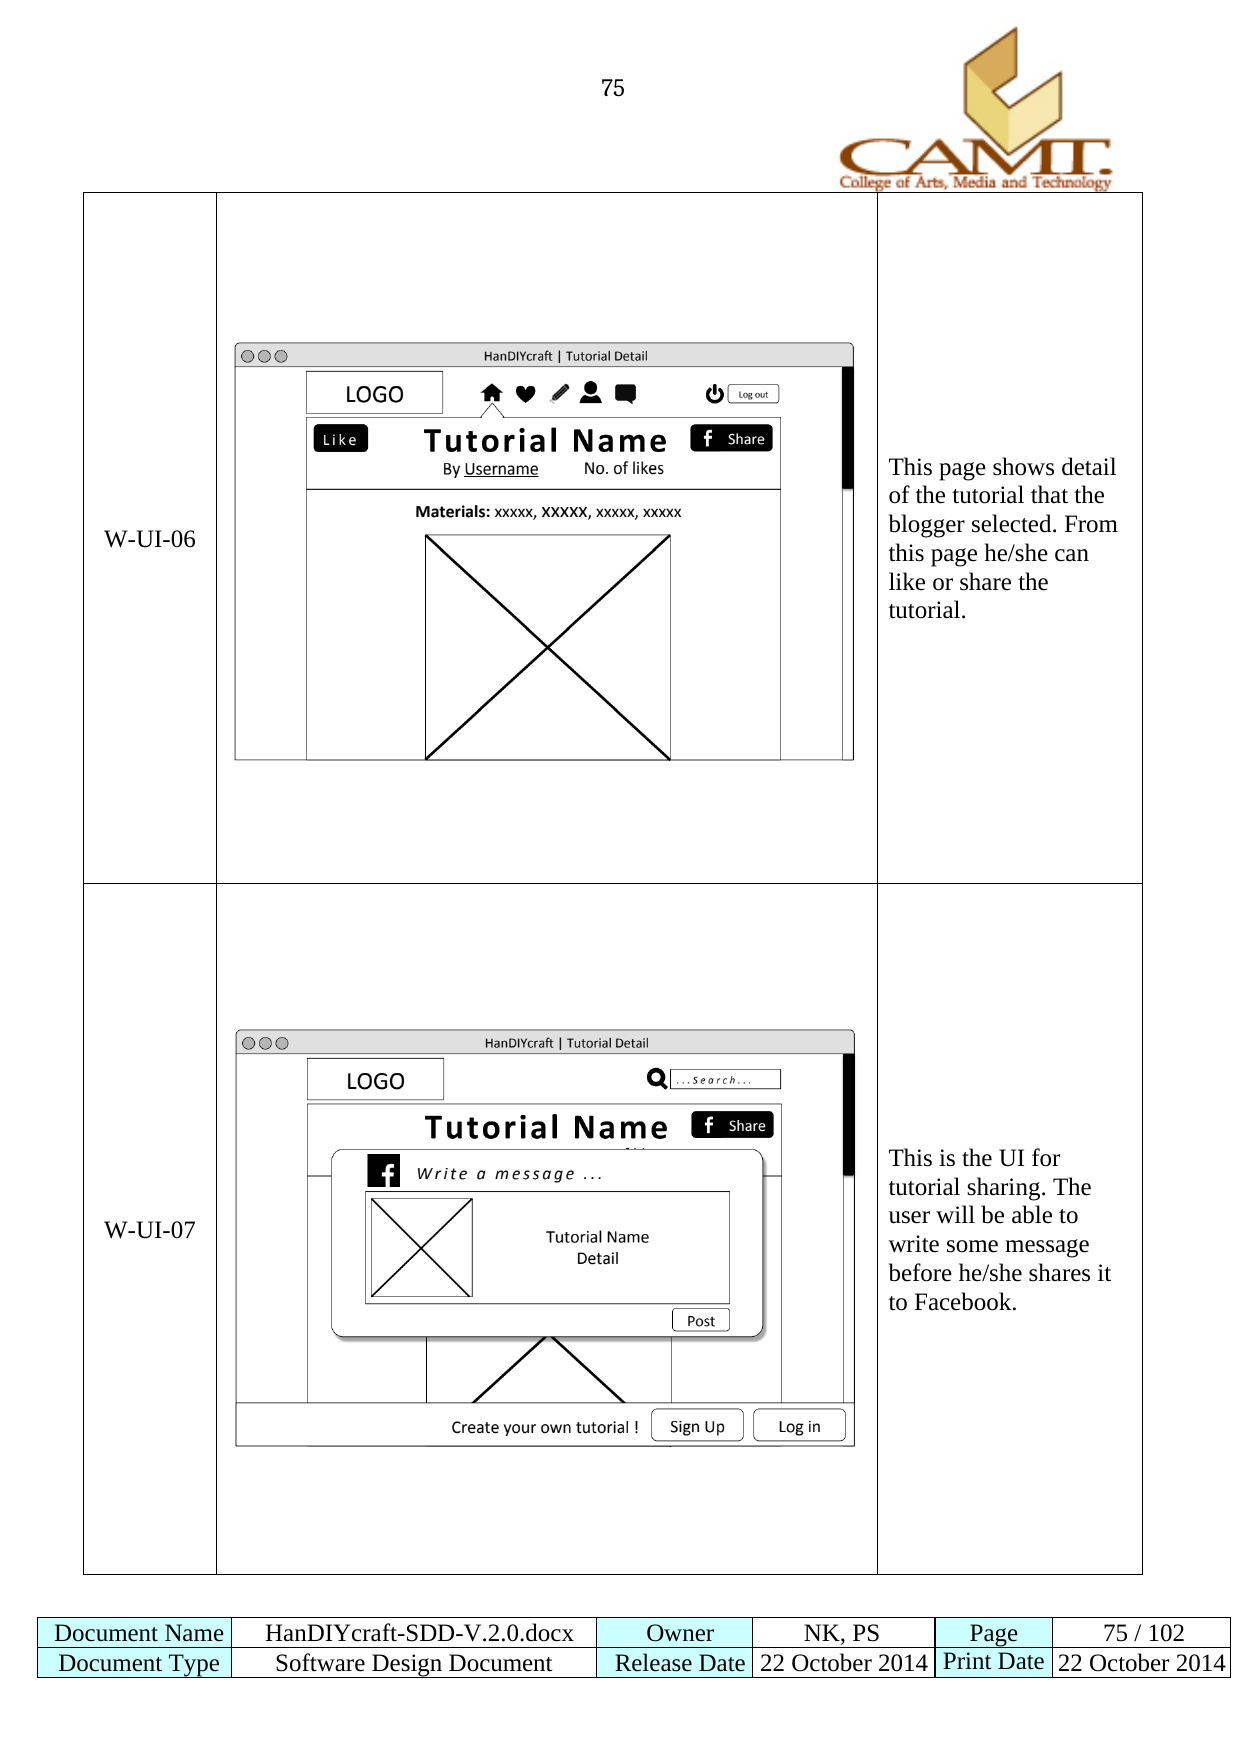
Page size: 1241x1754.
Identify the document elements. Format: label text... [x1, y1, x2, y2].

table_cell W-UI-06 [84, 193, 216, 883]
table_cell [217, 884, 877, 1574]
table_cell This is the UI for tutorial sharing. The user will be able to write some message before he/she shares it to Facebook. [878, 884, 1142, 1574]
table_cell [217, 193, 877, 883]
table_cell This page shows detail of the tutorial that the blogger selected. From this page he/she can like or share the tutorial. [878, 193, 1142, 883]
picture [755, 18, 1221, 207]
table_cell W-UI-07 [84, 884, 216, 1574]
